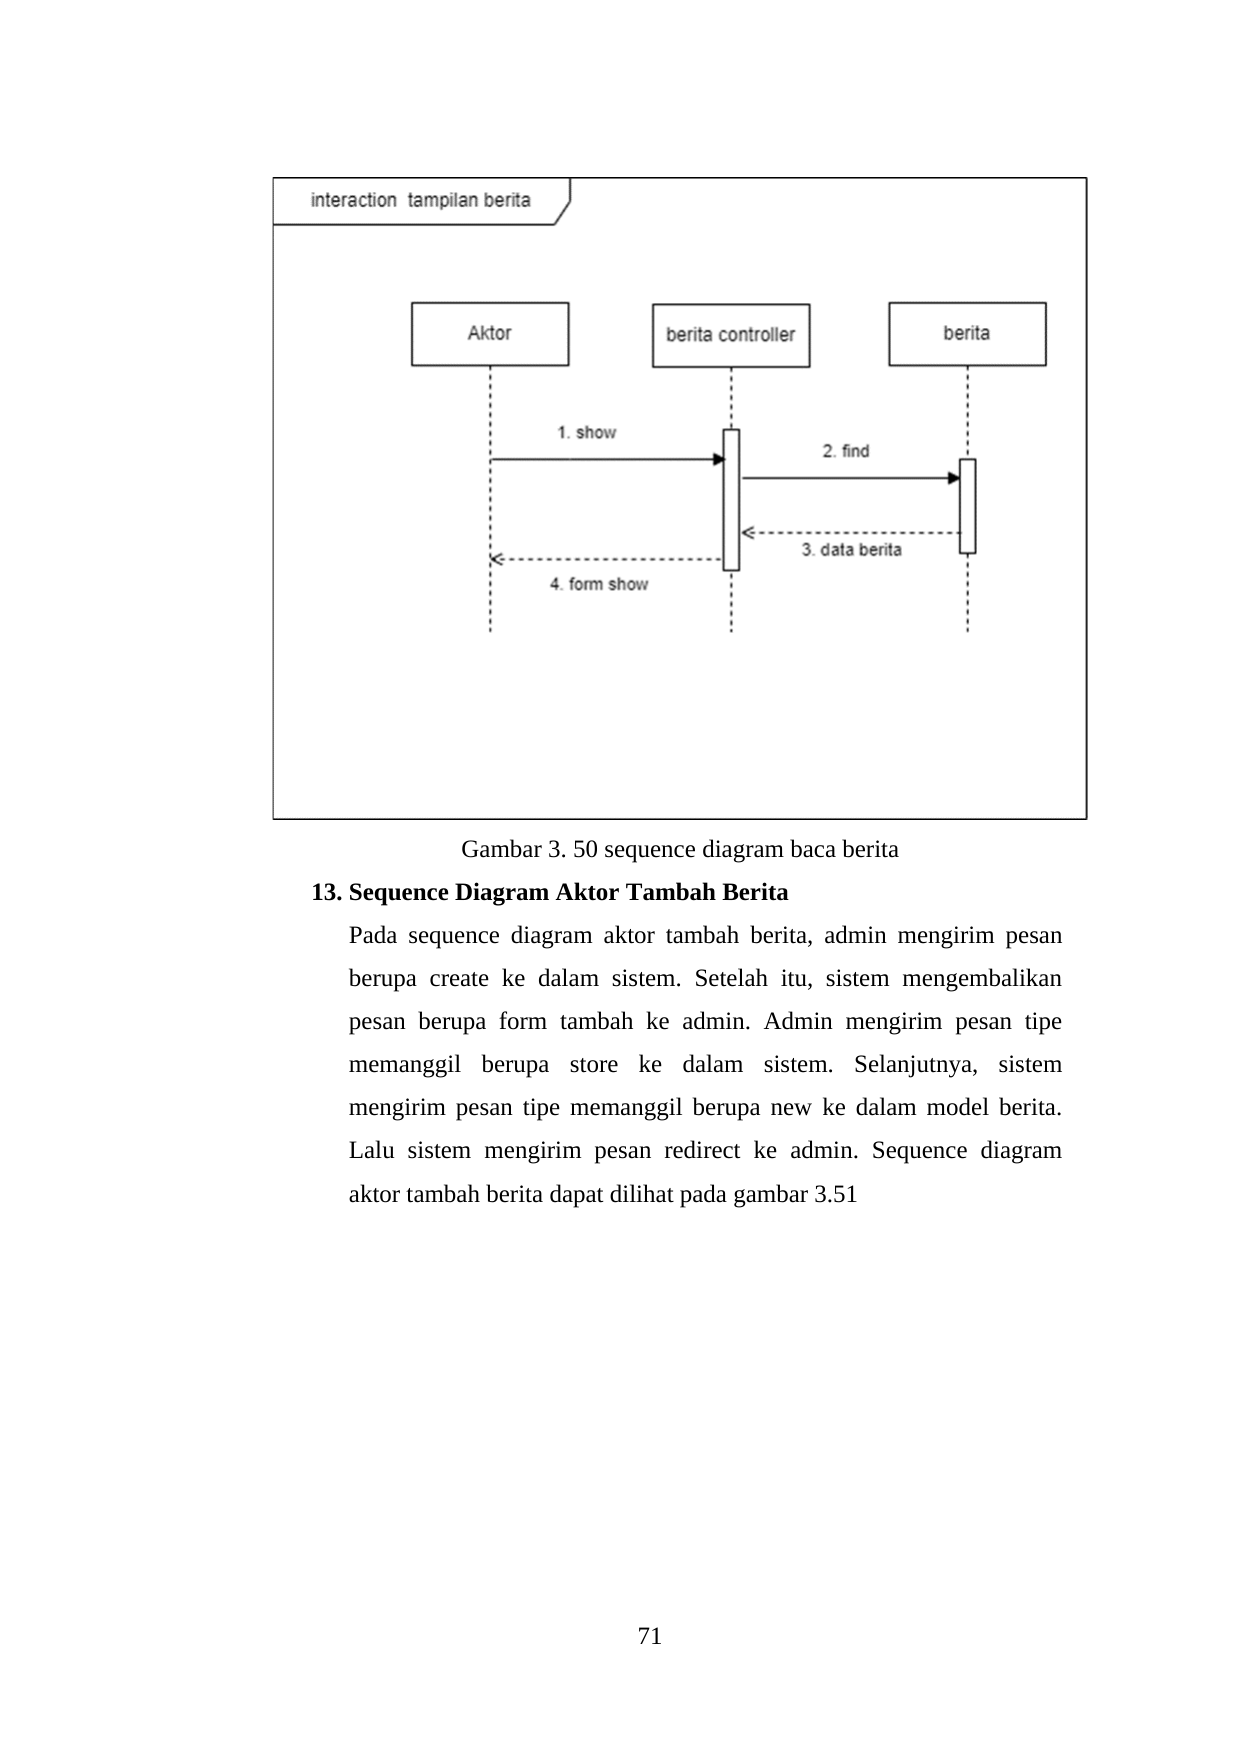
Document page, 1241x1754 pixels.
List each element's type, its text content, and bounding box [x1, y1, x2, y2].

list Sequence Diagram Aktor Tambah Berita [311, 877, 1063, 906]
list Pada sequence diagram aktor tambah berita, admin mengirim pesan berupa create ke dalam sistem. Setelah itu, sistem mengembalikan pesan berupa form tambah ke admin. Admin mengirim pesan tipe memanggil berupa store ke dalam sistem. Selanjutnya, sistem mengirim pesan tipe memanggil berupa new ke dalam model berita. Lalu sistem mengirim pesan redirect ke admin. Sequence diagram aktor tambah berita dapat dilihat pada gambar 3.51 [349, 920, 1063, 1207]
picture [272, 177, 1089, 820]
list Gambar 3. 50 sequence diagram baca berita [424, 820, 1063, 862]
